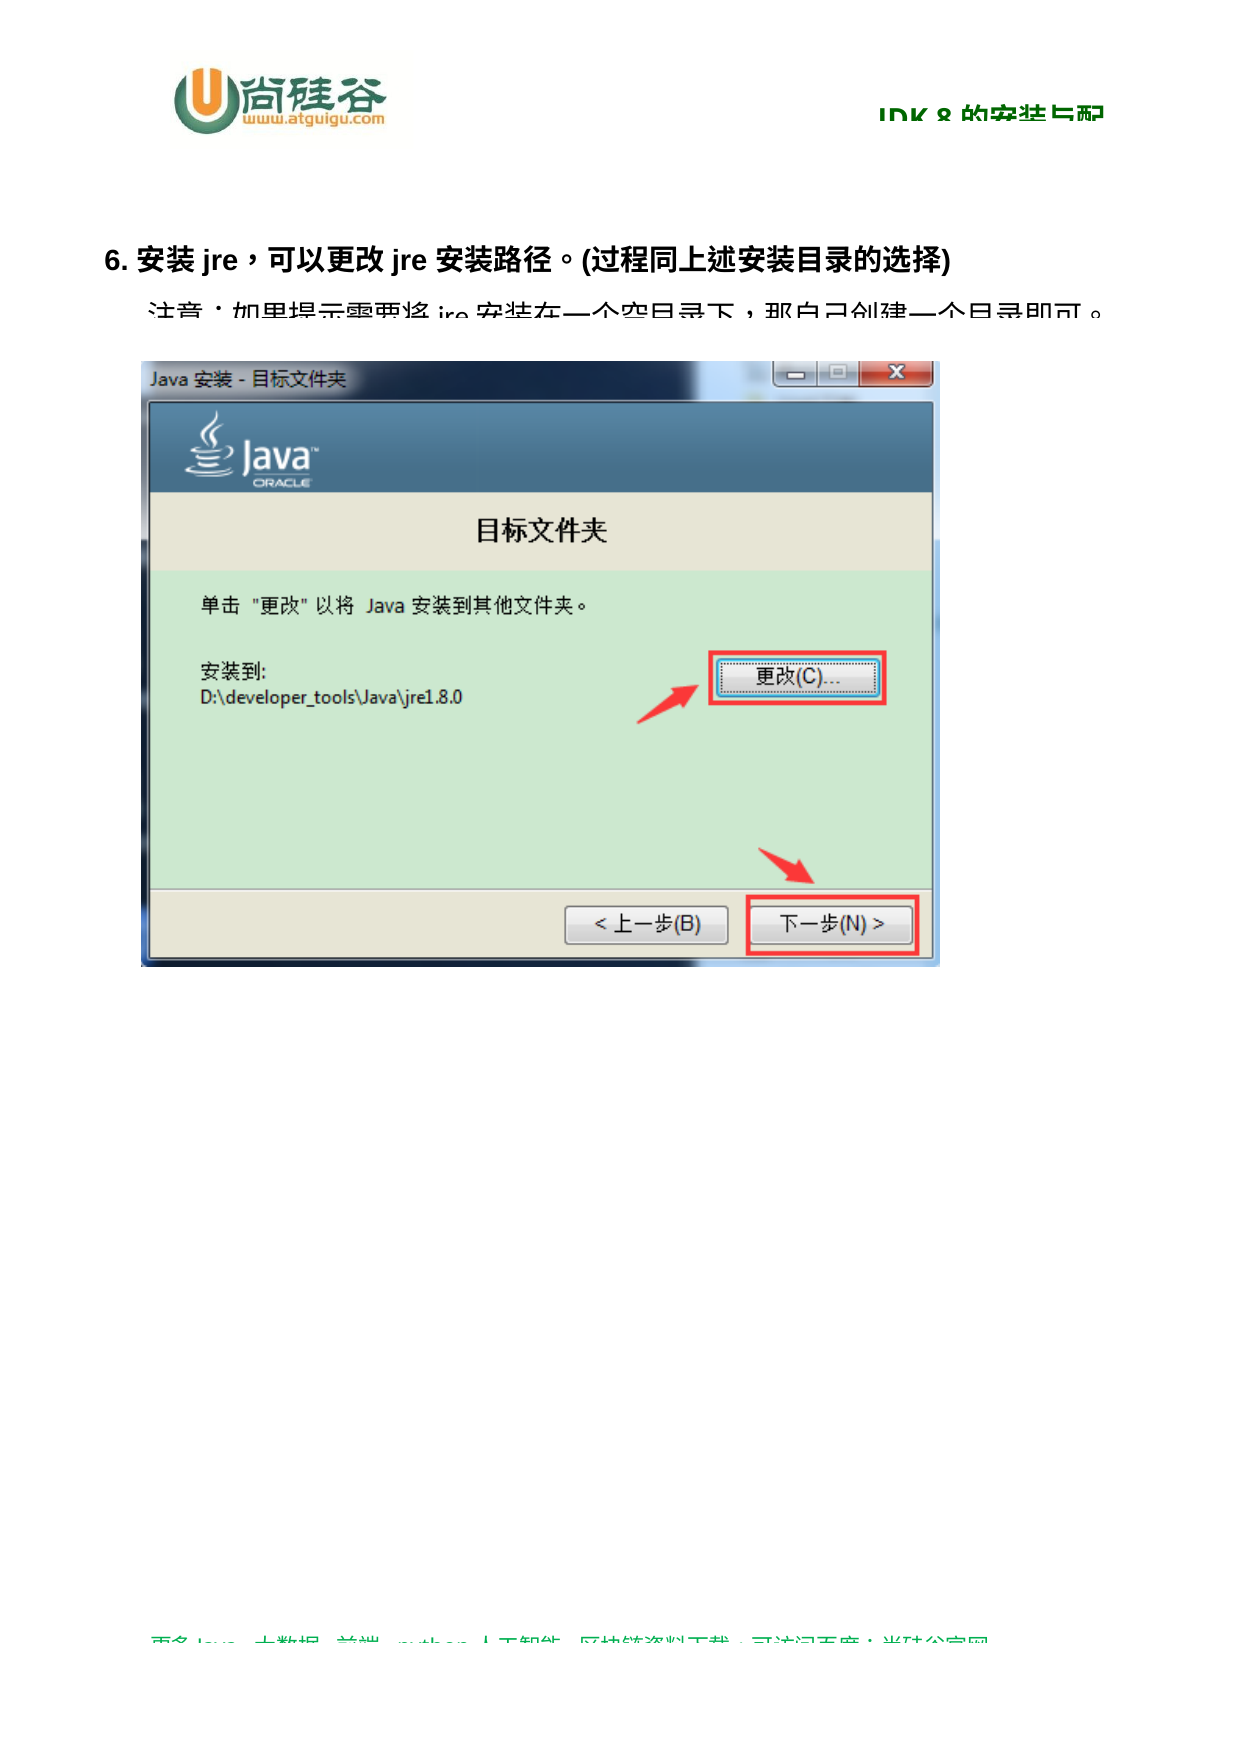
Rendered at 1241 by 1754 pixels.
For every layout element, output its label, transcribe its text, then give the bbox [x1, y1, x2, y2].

picture [141, 361, 940, 967]
subtitle 6. 安装 jre，可以更改 jre 安装路径。(过程同上述安装目录的选择) [104, 239, 1155, 279]
picture [169, 50, 414, 149]
